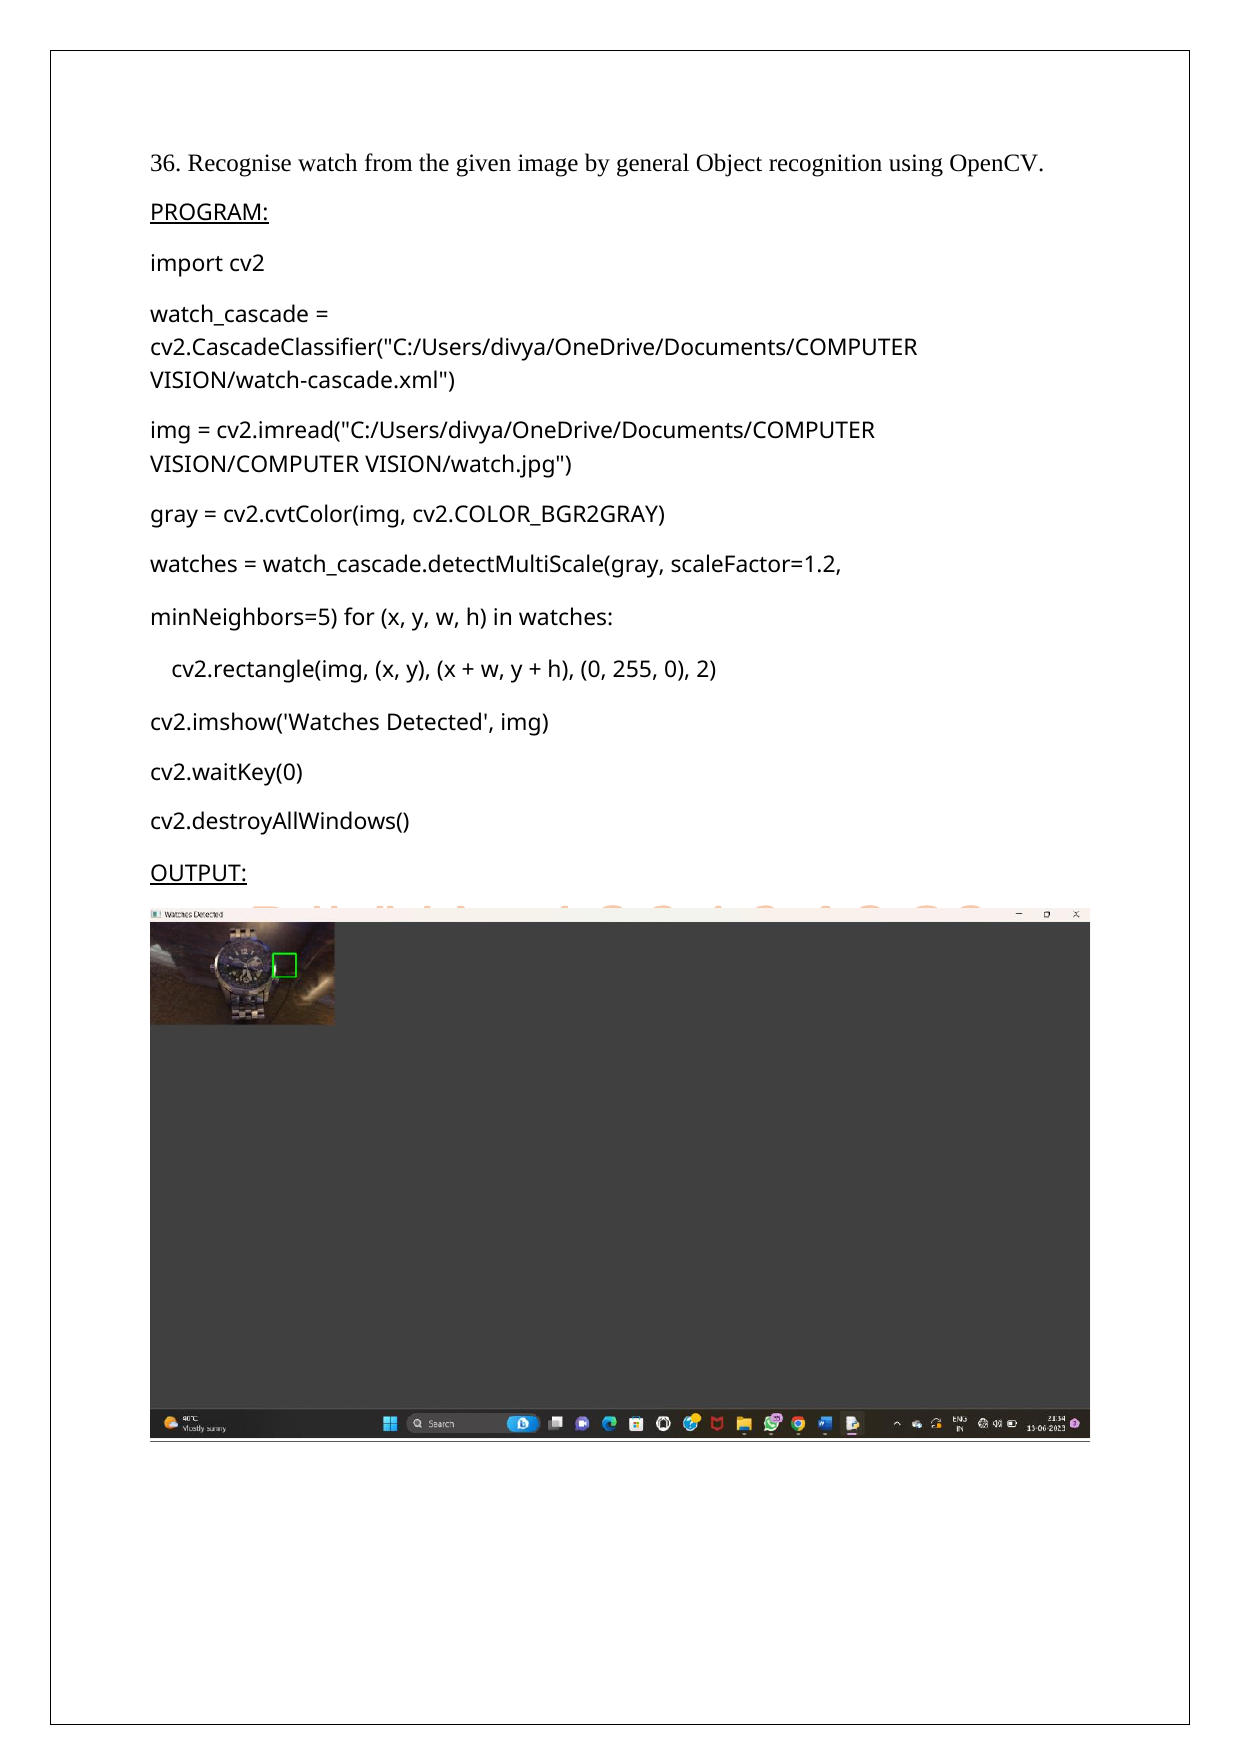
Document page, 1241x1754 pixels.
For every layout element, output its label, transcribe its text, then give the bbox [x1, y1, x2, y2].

text gray = cv2.cvtColor(img, cv2.COLOR_BGR2GRAY) [150, 498, 1176, 529]
text watch_cascade = cv2.CascadeClassifier("C:/Users/divya/OneDrive/Documents/COMPUTER VISION/watch-cascade.xml") [150, 297, 978, 395]
text PROGRAM: [150, 196, 1176, 227]
text cv2.rectangle(img, (x, y), (x + w, y + h), (0, 255, 0), 2) cv2.imshow('Watches Detected', img) [150, 653, 842, 737]
text img = cv2.imread("C:/Users/divya/OneDrive/Documents/COMPUTER VISION/COMPUTER VISION/watch.jpg") [150, 414, 1088, 479]
text cv2.waitKey(0) [150, 758, 1176, 786]
list Recognise watch from the given image by general Object recognition using OpenCV. [150, 148, 1176, 177]
picture [150, 908, 1091, 1442]
text cv2.destroyAllWindows() OUTPUT: [150, 805, 445, 888]
text import cv2 [150, 247, 1176, 278]
text watches = watch_cascade.detectMultiScale(gray, scaleFactor=1.2, minNeighbors=5) for (x, y, w, h) in watches: [150, 548, 921, 632]
